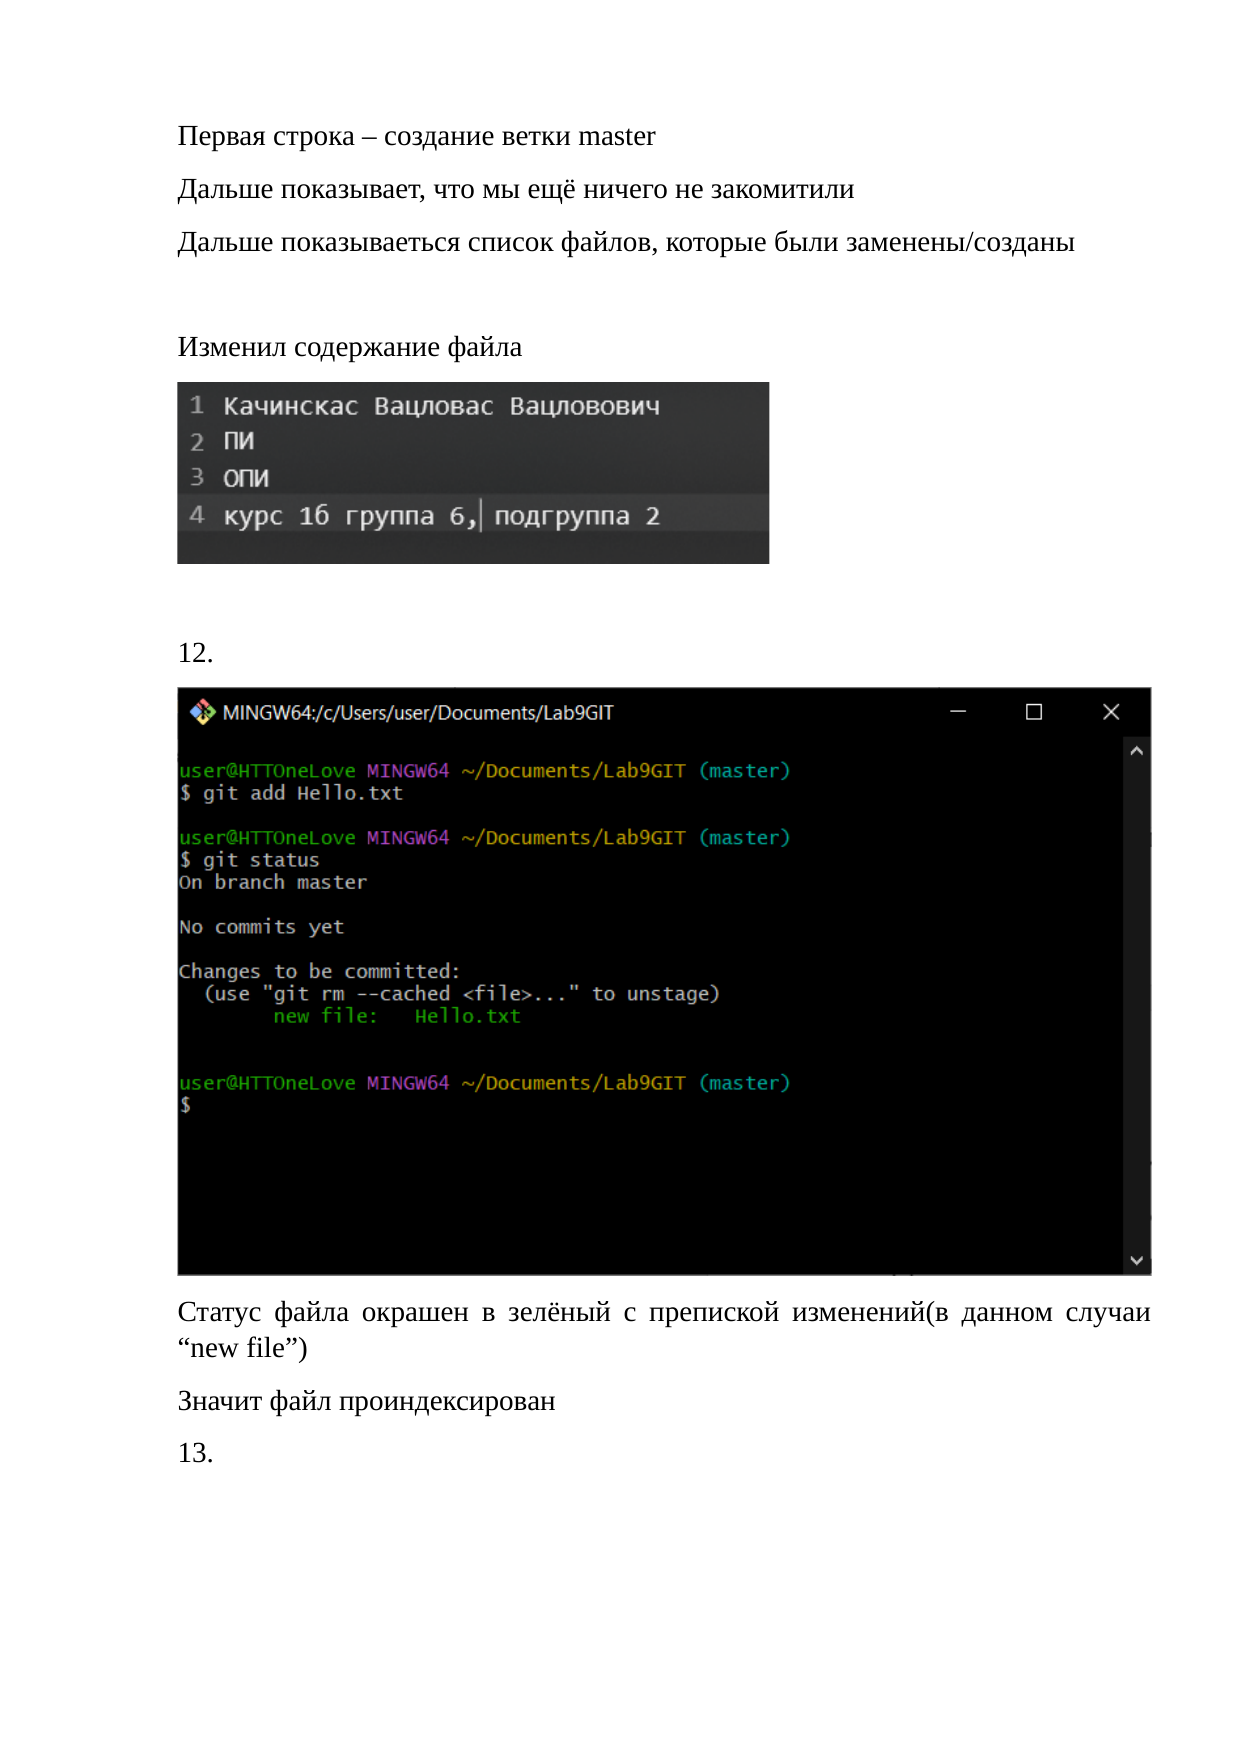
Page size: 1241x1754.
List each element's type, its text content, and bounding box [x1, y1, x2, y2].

text 12. [177, 635, 1152, 668]
text Изменил содержание файла [177, 329, 1152, 363]
text Значит файл проиндексирован [177, 1383, 1152, 1416]
text Первая строка – создание ветки master [177, 118, 1152, 152]
picture [177, 382, 770, 564]
picture [177, 687, 1152, 1276]
text Статус файла окрашен в зелёный с препиской изменений(в данном случаи “new file”) [177, 1294, 1152, 1363]
text 13. [177, 1436, 1152, 1469]
text Дальше показываеться список файлов, которые были заменены/созданы [177, 224, 1152, 257]
text Дальше показывает, что мы ещё ничего не закомитили [177, 171, 1152, 204]
